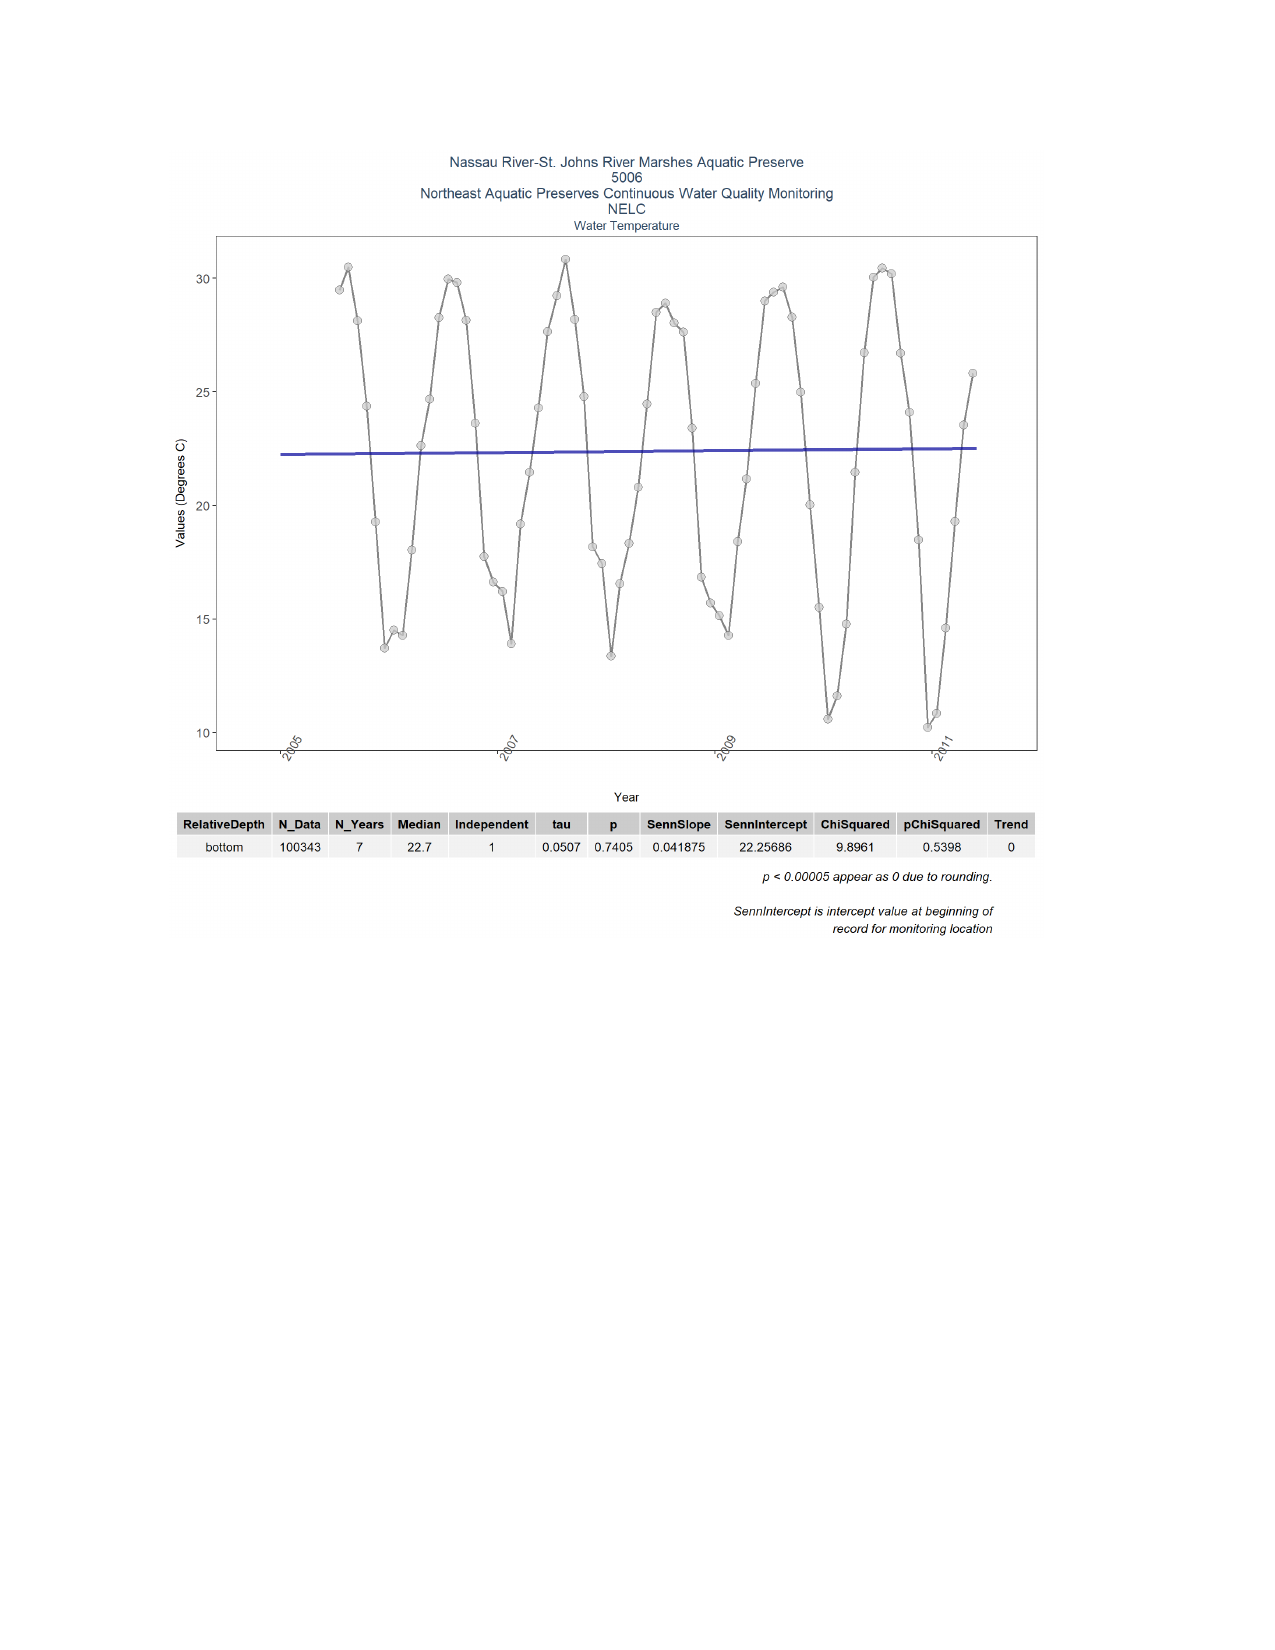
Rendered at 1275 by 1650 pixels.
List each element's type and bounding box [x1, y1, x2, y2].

picture [168, 150, 1044, 938]
